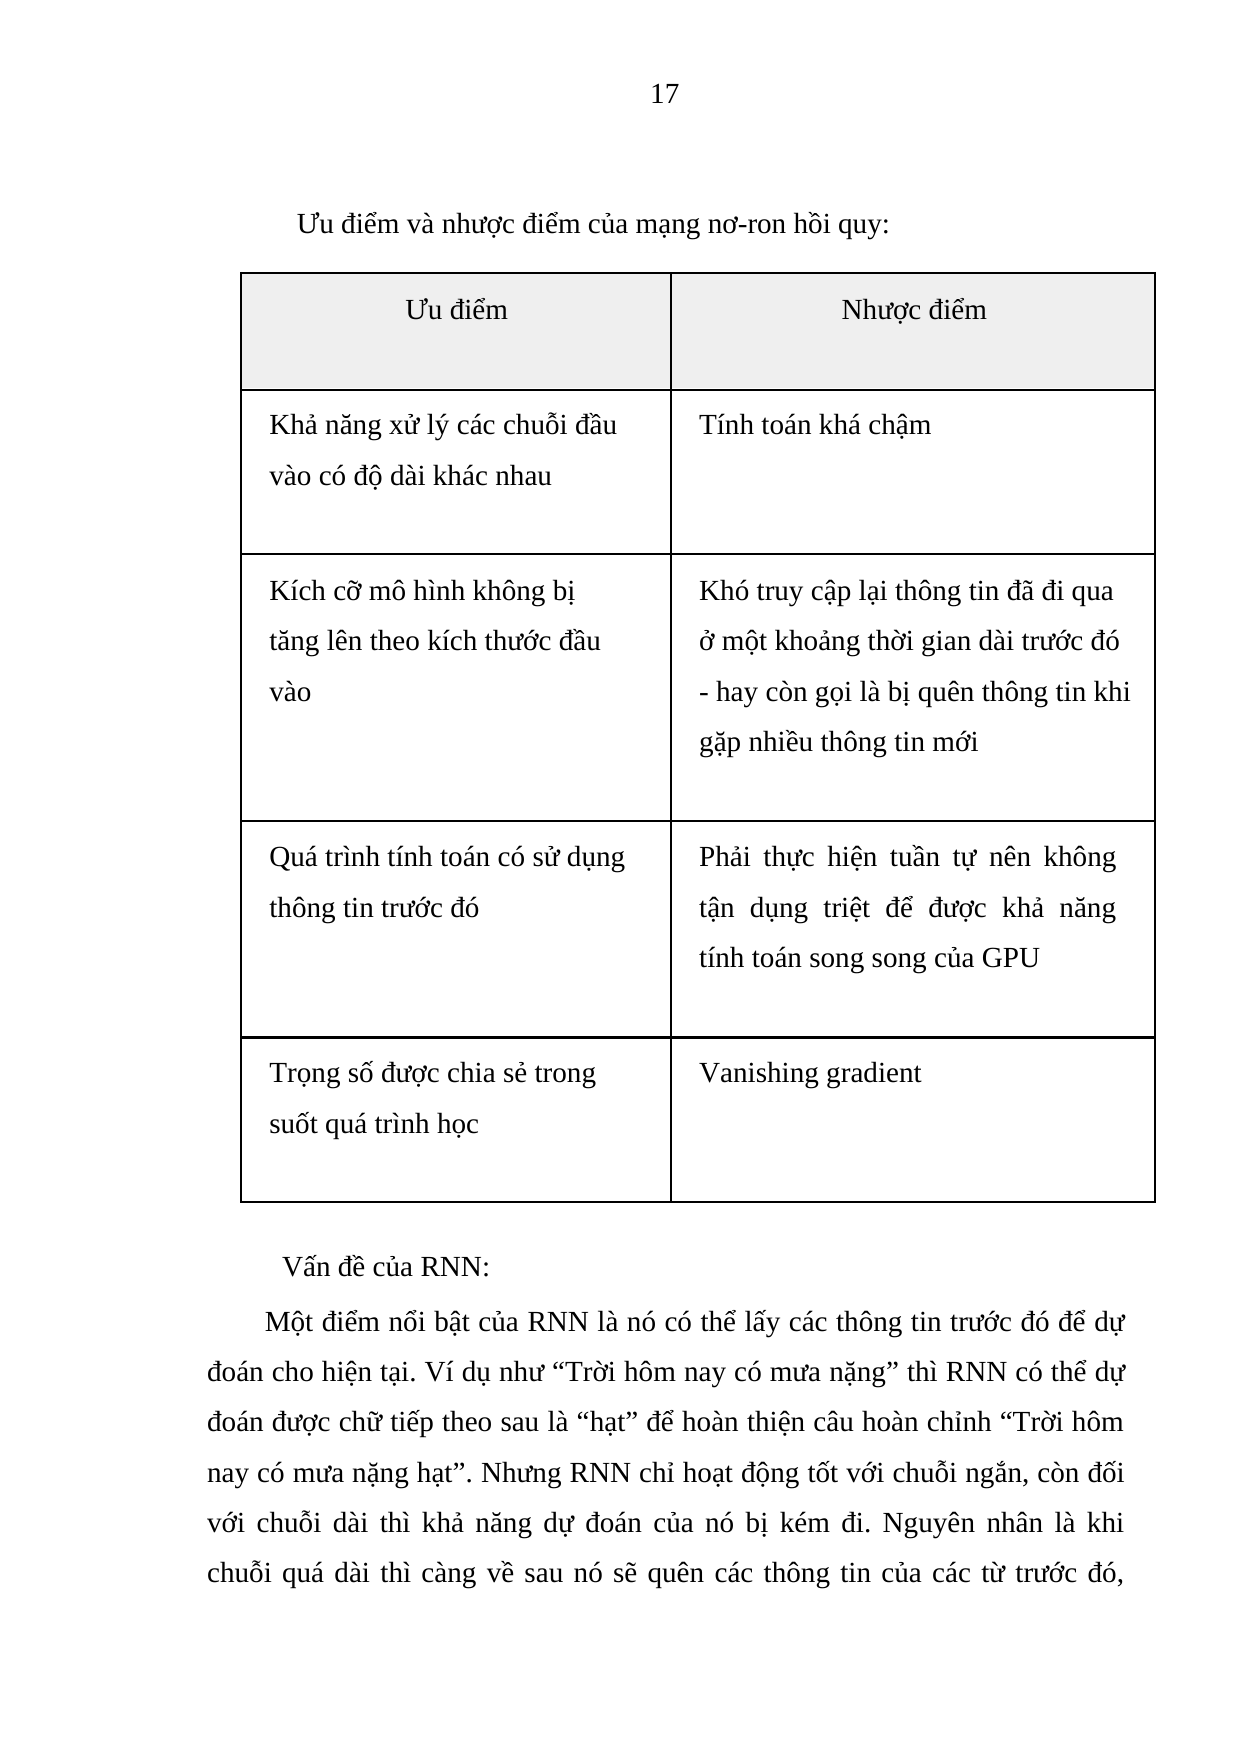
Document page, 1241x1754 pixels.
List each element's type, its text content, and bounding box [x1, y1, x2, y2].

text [207, 1304, 1126, 1589]
table_cell Trọng số được chia sẻ trong suốt quá trình học [242, 1039, 670, 1201]
table_cell Tính toán khá chậm [672, 391, 1154, 553]
table_cell Phải thực hiện tuần tự nên không tận dụng triệt để được khả năng tính toán song song của GPU [672, 822, 1154, 1036]
table_cell Kích cỡ mô hình không bị tăng lên theo kích thước đầu vào [242, 555, 670, 820]
table_cell Khó truy cập lại thông tin đã đi qua ở một khoảng thời gian dài trước đó - hay còn gọi là bị quên thông tin khi gặp nhiều thông tin mới [672, 555, 1154, 820]
table_cell Vanishing gradient [672, 1039, 1154, 1201]
text Ưu điểm và nhược điểm của mạng nơ-ron hồi quy: [297, 206, 1122, 240]
text Vấn đề của RNN: [207, 1249, 1122, 1282]
table_cell Khả năng xử lý các chuỗi đầu vào có độ dài khác nhau [242, 391, 670, 553]
table_cell Quá trình tính toán có sử dụng thông tin trước đó [242, 822, 670, 1036]
table_header Nhược điểm [672, 274, 1154, 388]
table_header Ưu điểm [242, 274, 670, 388]
